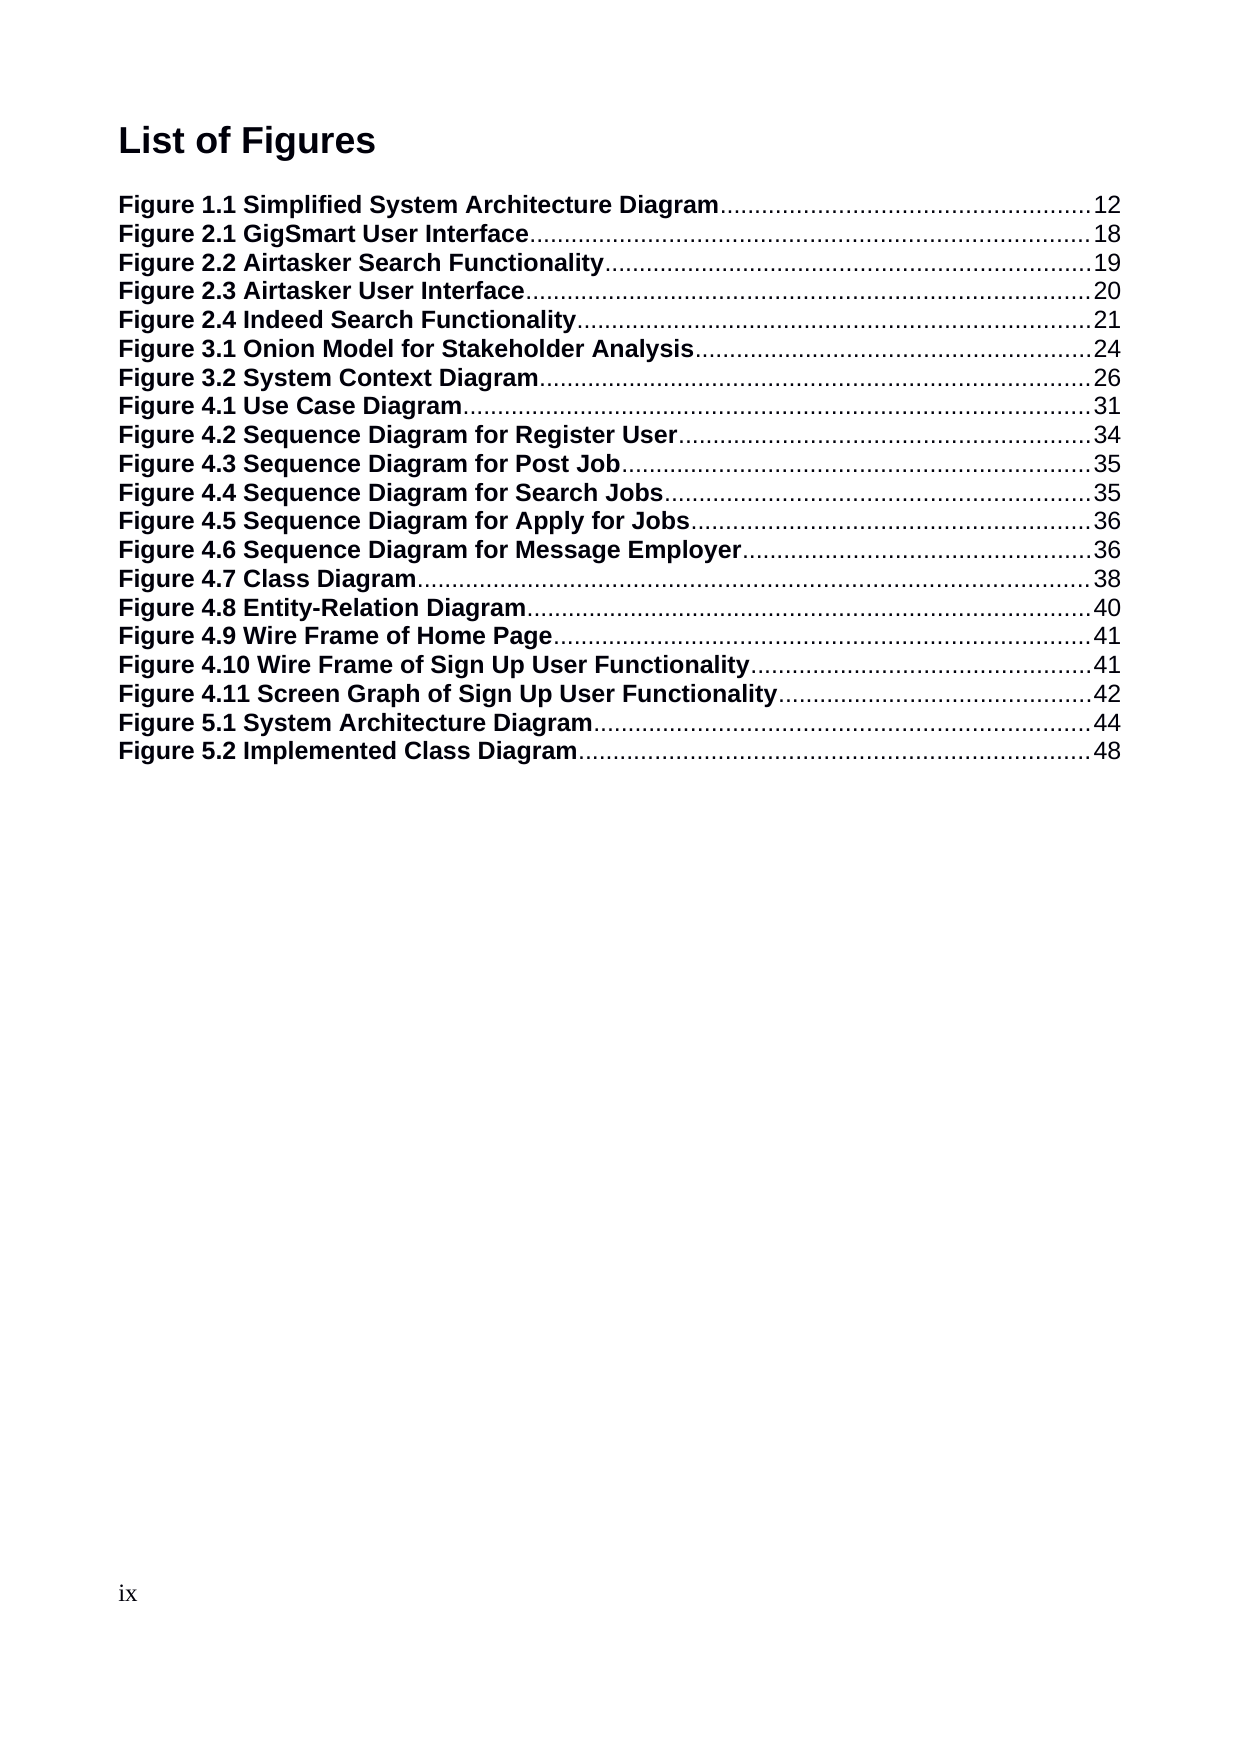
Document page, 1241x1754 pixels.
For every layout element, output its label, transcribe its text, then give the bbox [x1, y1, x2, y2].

text Figure 4.6 Sequence Diagram for Message Employer 36 [118, 535, 1122, 564]
text Figure 3.1 Onion Model for Stakeholder Analysis 24 [118, 334, 1122, 362]
text Figure 1.1 Simplified System Architecture Diagram 12 [118, 190, 1122, 219]
text Figure 4.3 Sequence Diagram for Post Job 35 [118, 449, 1122, 477]
text Figure 2.4 Indeed Search Functionality 21 [118, 305, 1122, 334]
text Figure 2.2 Airtasker Search Functionality 19 [118, 247, 1122, 276]
text Figure 3.2 System Context Diagram 26 [118, 362, 1122, 391]
text Figure 5.2 Implemented Class Diagram 48 [118, 736, 1122, 765]
text Figure 4.9 Wire Frame of Home Page 41 [118, 621, 1122, 650]
text Figure 4.8 Entity-Relation Diagram 40 [118, 592, 1122, 621]
text Figure 4.11 Screen Graph of Sign Up User Functionality 42 [118, 679, 1122, 707]
text Figure 2.3 Airtasker User Interface 20 [118, 276, 1122, 305]
text Figure 4.1 Use Case Diagram 31 [118, 391, 1122, 420]
text Figure 5.1 System Architecture Diagram 44 [118, 707, 1122, 736]
text Figure 4.7 Class Diagram 38 [118, 564, 1122, 592]
text Figure 4.5 Sequence Diagram for Apply for Jobs 36 [118, 506, 1122, 535]
text List of Figures [118, 118, 1122, 161]
text Figure 4.2 Sequence Diagram for Register User 34 [118, 420, 1122, 449]
text Figure 4.10 Wire Frame of Sign Up User Functionality 41 [118, 650, 1122, 679]
text Figure 2.1 GigSmart User Interface 18 [118, 219, 1122, 247]
text Figure 4.4 Sequence Diagram for Search Jobs 35 [118, 477, 1122, 506]
